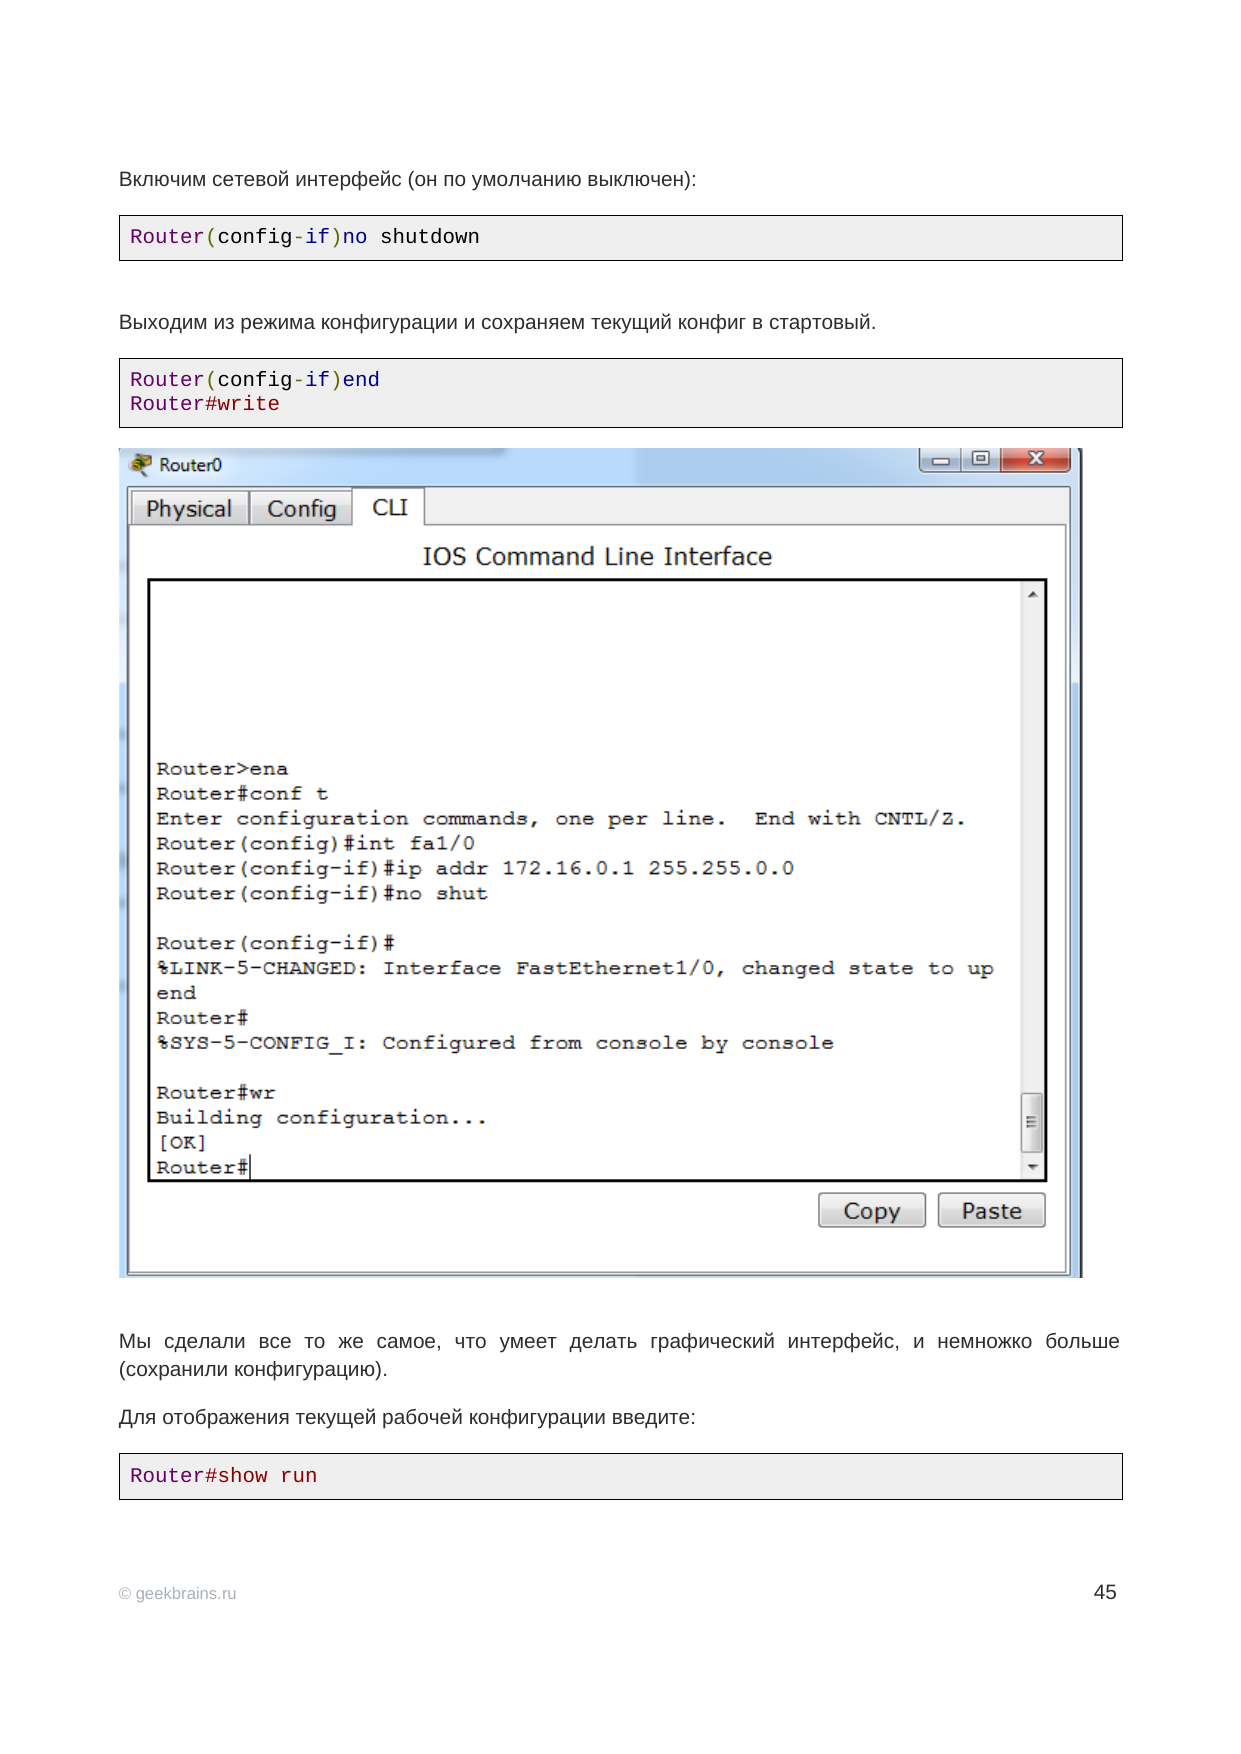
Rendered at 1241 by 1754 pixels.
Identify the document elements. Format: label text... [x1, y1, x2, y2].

table_header Router(config-if)no shutdown [120, 216, 1122, 260]
table_header Router#show run [120, 1454, 1122, 1499]
text Выходим из режима конфигурации и сохраняем текущий конфиг в стартовый. [119, 282, 1122, 333]
text Включим сетевой интерфейс (он по умолчанию выключен): [119, 166, 1122, 190]
picture [118, 448, 1083, 1278]
text Для отображения текущей рабочей конфигурации введите: [119, 1405, 1122, 1429]
text Мы сделали все то же самое, что умеет делать графический интерфейс, и немножко больше (сохранили конфигурацию). [119, 1301, 1122, 1380]
table_header Router(config-if)end Router#write [120, 359, 1122, 427]
